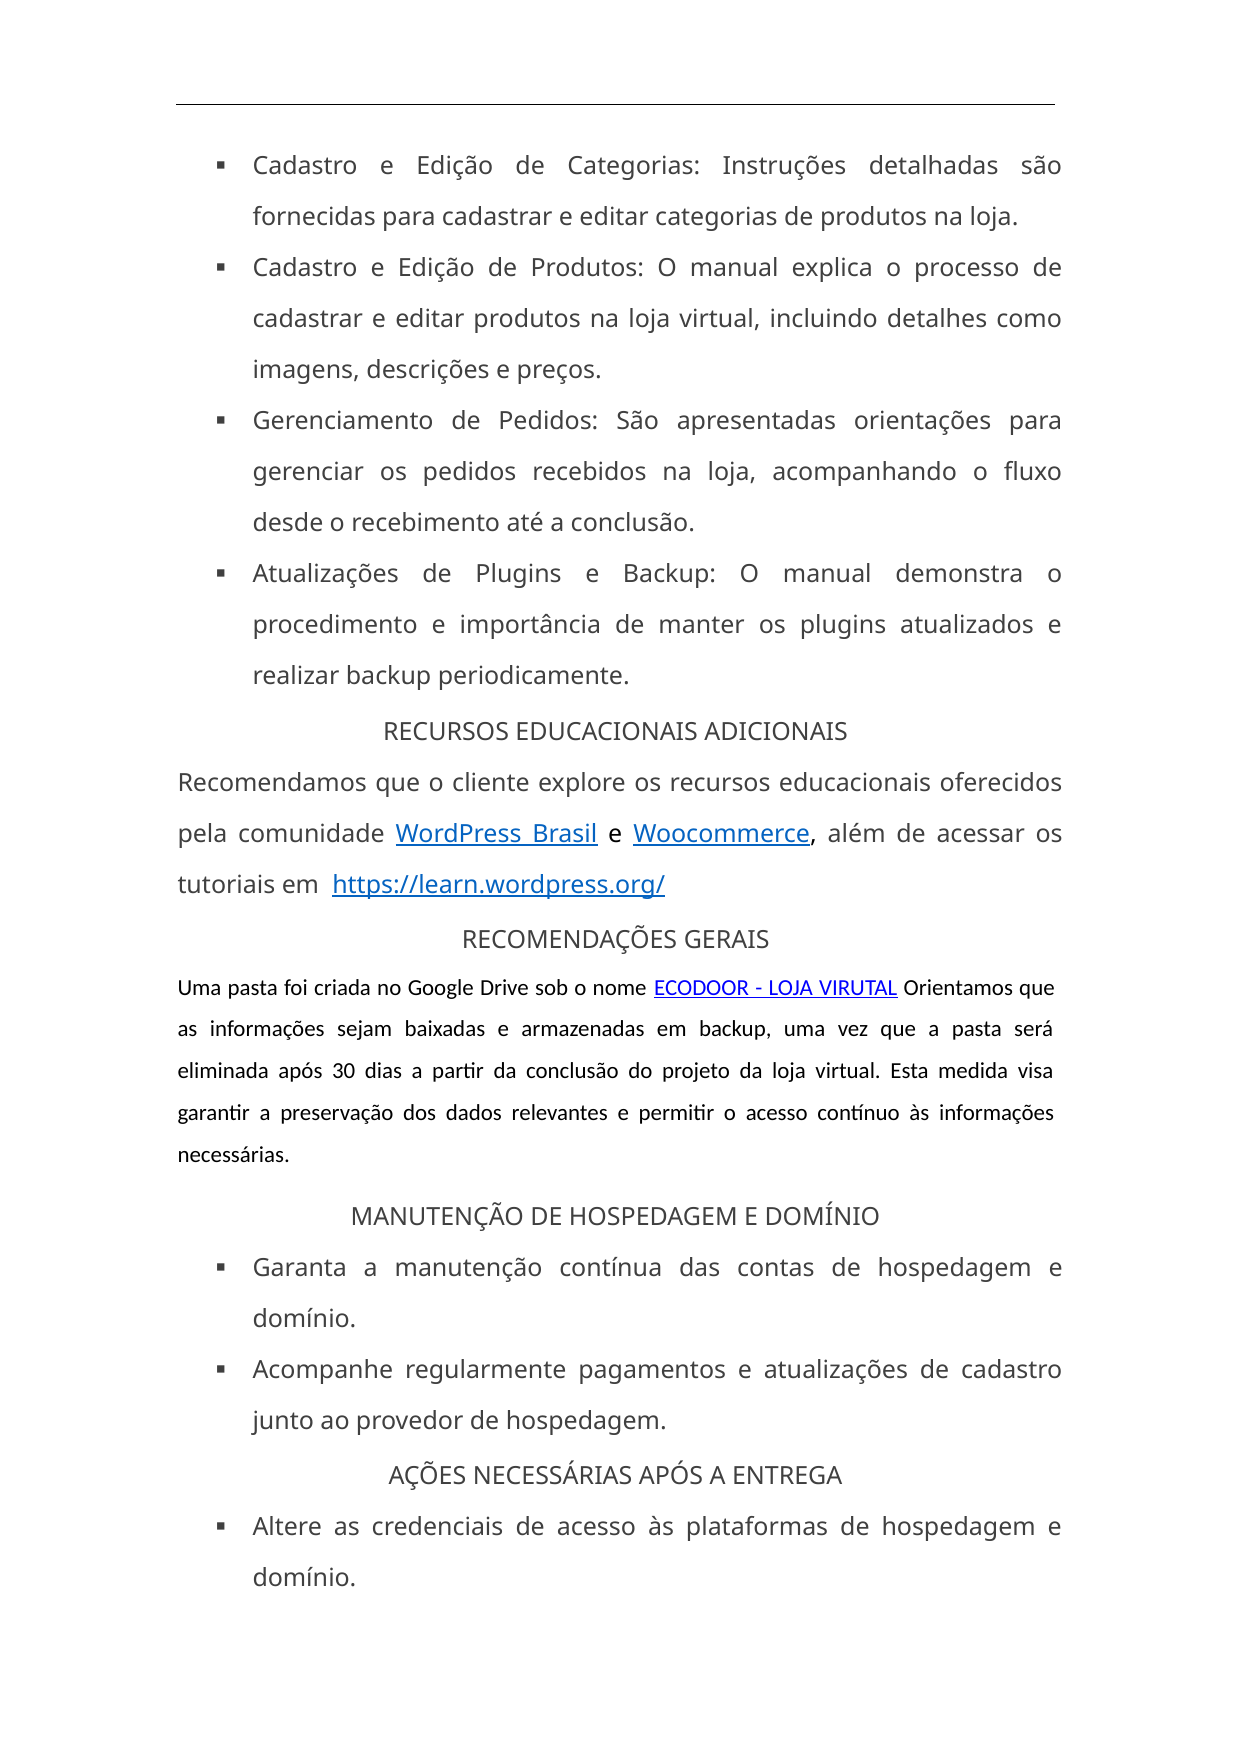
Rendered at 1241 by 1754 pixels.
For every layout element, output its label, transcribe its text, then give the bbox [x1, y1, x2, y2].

subtitle MANUTENÇÃO DE HOSPEDAGEM E DOMÍNIO [176, 1198, 1055, 1232]
list Recomendamos que o cliente explore os recursos educacionais oferecidos pela comunidade WordPress Brasil e Woocommerce, além de acessar os tutoriais em https://learn.wordpress.org/ [177, 764, 1063, 900]
text Uma pasta foi criada no Google Drive sob o nome ECODOOR - LOJA VIRUTAL Orientamos que as informações sejam baixadas e armazenadas em backup, uma vez que a pasta será eliminada após 30 dias a partir da conclusão do projeto da loja virtual. Esta medida visa garantir a preservação dos dados relevantes e permitir o acesso contínuo às informações necessárias. [177, 973, 1055, 1168]
list Acompanhe regularmente pagamentos e atualizações de cadastro junto ao provedor de hospedagem. [215, 1352, 1063, 1437]
list Gerenciamento de Pedidos: São apresentadas orientações para gerenciar os pedidos recebidos na loja, acompanhando o fluxo desde o recebimento até a conclusão. [215, 403, 1063, 539]
subtitle AÇÕES NECESSÁRIAS APÓS A ENTREGA [176, 1458, 1055, 1492]
subtitle RECURSOS EDUCACIONAIS ADICIONAIS [176, 713, 1055, 747]
subtitle RECOMENDAÇÕES GERAIS [176, 922, 1055, 956]
list Garanta a manutenção contínua das contas de hospedagem e domínio. [215, 1249, 1063, 1334]
list Cadastro e Edição de Categorias: Instruções detalhadas são fornecidas para cadastrar e editar categorias de produtos na loja. [215, 148, 1063, 233]
list Cadastro e Edição de Produtos: O manual explica o processo de cadastrar e editar produtos na loja virtual, incluindo detalhes como imagens, descrições e preços. [215, 250, 1063, 386]
list Altere as credenciais de acesso às plataformas de hospedagem e domínio. [215, 1509, 1063, 1594]
list Atualizações de Plugins e Backup: O manual demonstra o procedimento e importância de manter os plugins atualizados e realizar backup periodicamente. [215, 556, 1063, 692]
